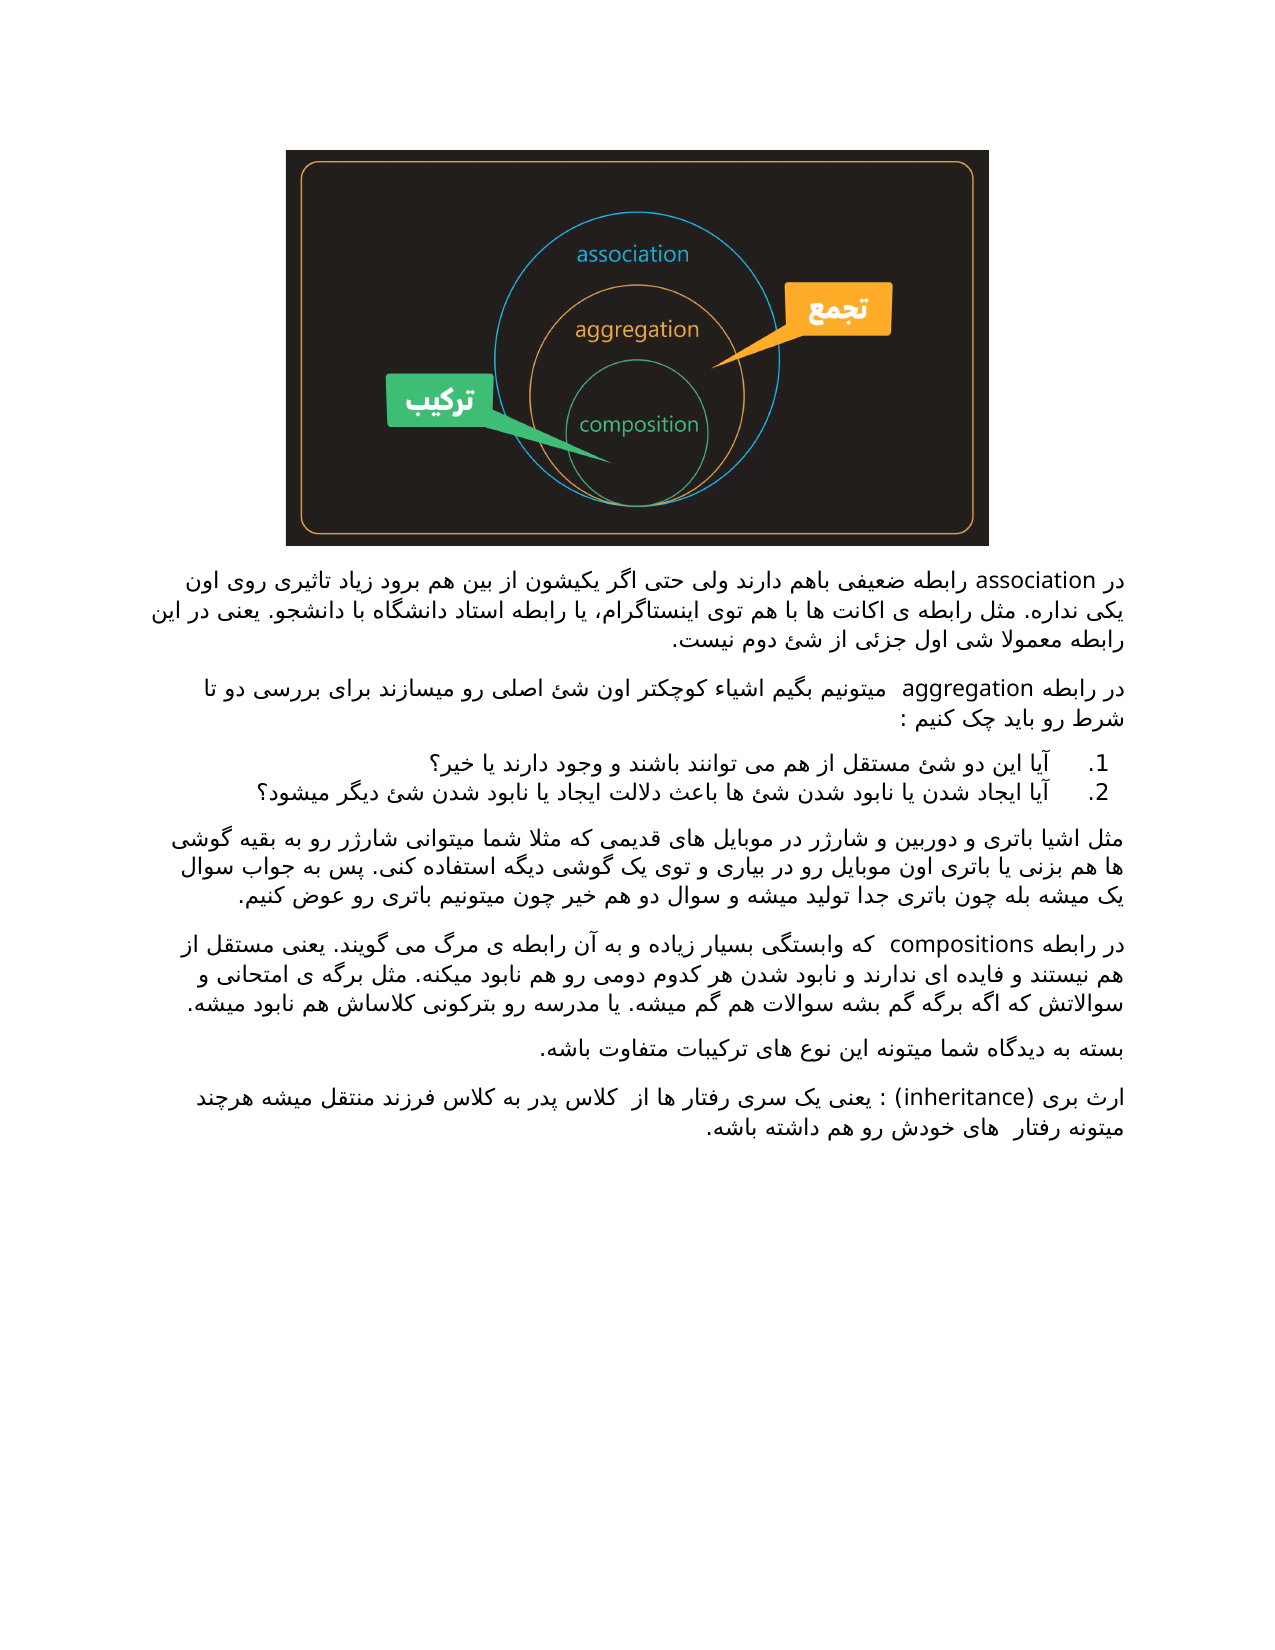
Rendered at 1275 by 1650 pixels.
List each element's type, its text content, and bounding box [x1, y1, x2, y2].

picture [285, 150, 989, 546]
text بسته به دیدگاه شما میتونه این نوع های ترکیبات متفاوت باشه. [150, 1035, 1125, 1062]
text در رابطه compositions که وابستگی بسیار زیاده و به آن رابطه ی مرگ می گویند. یعنی مستقل از هم نیستند و فایده ای ندارند و نابود شدن هر کدوم دومی رو هم نابود میکنه. مثل برگه ی امتحانی و سوالاتش که اگه برگه گم بشه سوالات هم گم میشه. یا مدرسه رو بترکونی کلاساش هم نابود میشه. [150, 928, 1125, 1016]
list آیا ایجاد شدن یا نابود شدن شئ ها باعث دلالت ایجاد یا نابود شدن شئ دیگر میشود؟ [150, 779, 1087, 806]
text در association رابطه ضعیفی باهم دارند ولی حتی اگر یکیشون از بین هم برود زیاد تاثیری روی اون یکی نداره. مثل رابطه ی اکانت ها با هم توی اینستاگرام، یا رابطه استاد دانشگاه با دانشجو. یعنی در این رابطه معمولا شی اول جزئی از شئ دوم نیست. [150, 564, 1125, 653]
text ارث بری (inheritance) : یعنی یک سری رفتار ها از کلاس پدر به کلاس فرزند منتقل میشه هرچند میتونه رفتار های خودش رو هم داشته باشه. [150, 1081, 1125, 1141]
text در رابطه aggregation میتونیم بگیم اشیاء کوچکتر اون شئ اصلی رو میسازند برای بررسی دو تا شرط رو باید چک کنیم : [150, 672, 1125, 732]
text مثل اشیا باتری و دوربین و شارژر در موبایل های قدیمی که مثلا شما میتوانی شارژر رو به بقیه گوشی ها هم بزنی یا باتری اون موبایل رو در بیاری و توی یک گوشی دیگه استفاده کنی. پس به جواب سوال یک میشه بله چون باتری جدا تولید میشه و سوال دو هم خیر چون میتونیم باتری رو عوض کنیم. [150, 825, 1125, 909]
list آیا این دو شئ مستقل از هم می توانند باشند و وجود دارند یا خیر؟ [150, 751, 1087, 777]
